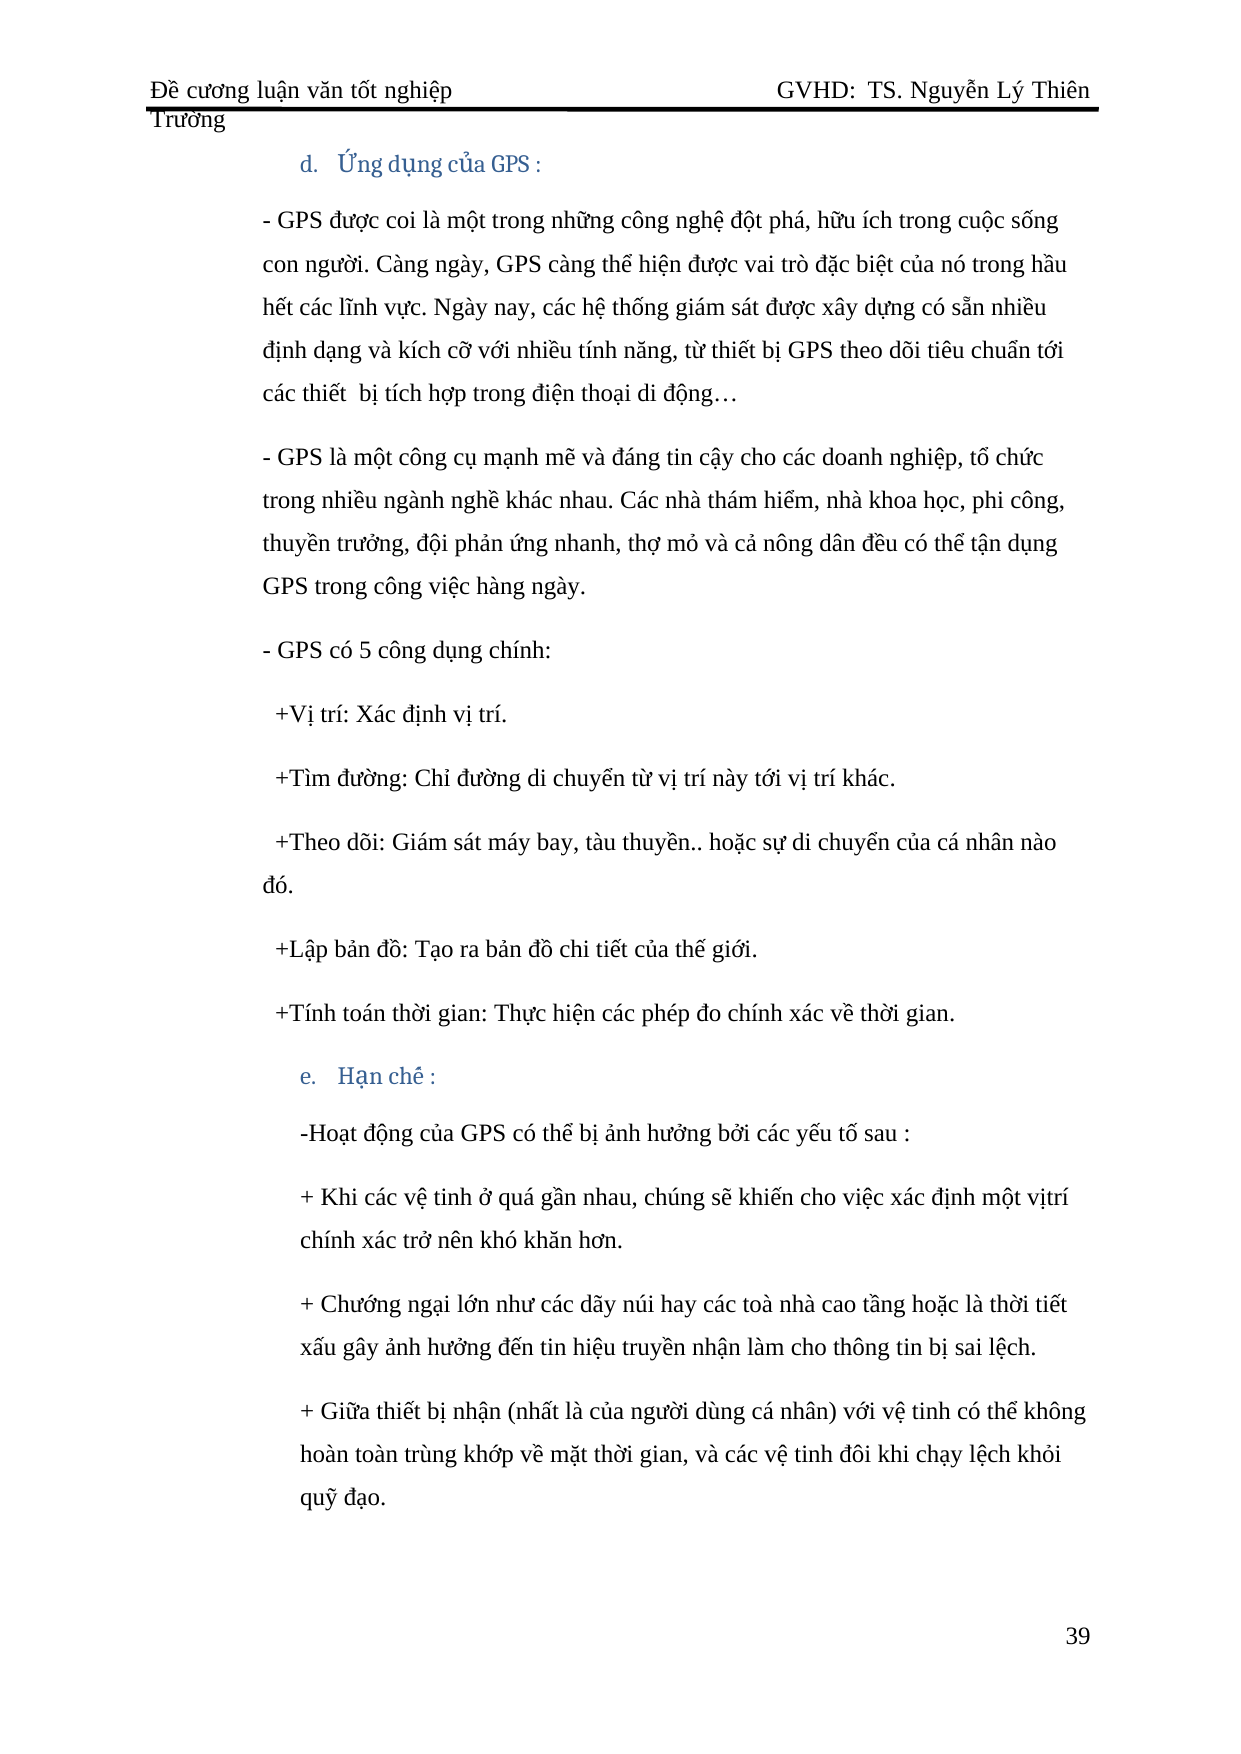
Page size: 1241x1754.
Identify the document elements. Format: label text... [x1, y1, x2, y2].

text +Tìm đường: Chỉ đường di chuyển từ vị trí này tới vị trí khác. [262, 763, 1090, 792]
text +Tính toán thời gian: Thực hiện các phép đo chính xác về thời gian. [262, 998, 1090, 1027]
text - GPS có 5 công dụng chính: [262, 635, 1090, 664]
text - GPS là một công cụ mạnh mẽ và đáng tin cậy cho các doanh nghiệp, tổ chức trong nhiều ngành nghề khác nhau. Các nhà thám hiểm, nhà khoa học, phi công, thuyền trưởng, đội phản ứng nhanh, thợ mỏ và cả nông dân đều có thể tận dụng GPS trong công việc hàng ngày. [262, 442, 1090, 600]
text +Vị trí: Xác định vị trí. [262, 699, 1090, 728]
text - GPS được coi là một trong những công nghệ đột phá, hữu ích trong cuộc sống con người. Càng ngày, GPS càng thể hiện được vai trò đặc biệt của nó trong hầu hết các lĩnh vực. Ngày nay, các hệ thống giám sát được xây dựng có sẵn nhiều định dạng và kích cỡ với nhiều tính năng, từ thiết bị GPS theo dõi tiêu chuẩn tới các thiết bị tích hợp trong điện thoại di động… [262, 206, 1090, 407]
text + Giữa thiết bị nhận (nhất là của người dùng cá nhân) với vệ tinh có thể không hoàn toàn trùng khớp về mặt thời gian, và các vệ tinh đôi khi chạy lệch khỏi quỹ đạo. [300, 1396, 1090, 1511]
text + Khi các vệ tinh ở quá gần nhau, chúng sẽ khiến cho việc xác định một vịtrí chính xác trở nên khó khăn hơn. [300, 1182, 1090, 1254]
subtitle Hạn chế : [300, 1062, 1090, 1091]
text -Hoạt động của GPS có thể bị ảnh hưởng bởi các yếu tố sau : [300, 1118, 1090, 1147]
text +Theo dõi: Giám sát máy bay, tàu thuyền.. hoặc sự di chuyển của cá nhân nào đó. [262, 827, 1090, 899]
text + Chướng ngại lớn như các dãy núi hay các toà nhà cao tầng hoặc là thời tiết xấu gây ảnh hưởng đến tin hiệu truyền nhận làm cho thông tin bị sai lệch. [300, 1289, 1090, 1361]
text +Lập bản đồ: Tạo ra bản đồ chi tiết của thế giới. [262, 934, 1090, 963]
subtitle Ứng dụng của GPS : [300, 150, 1090, 179]
